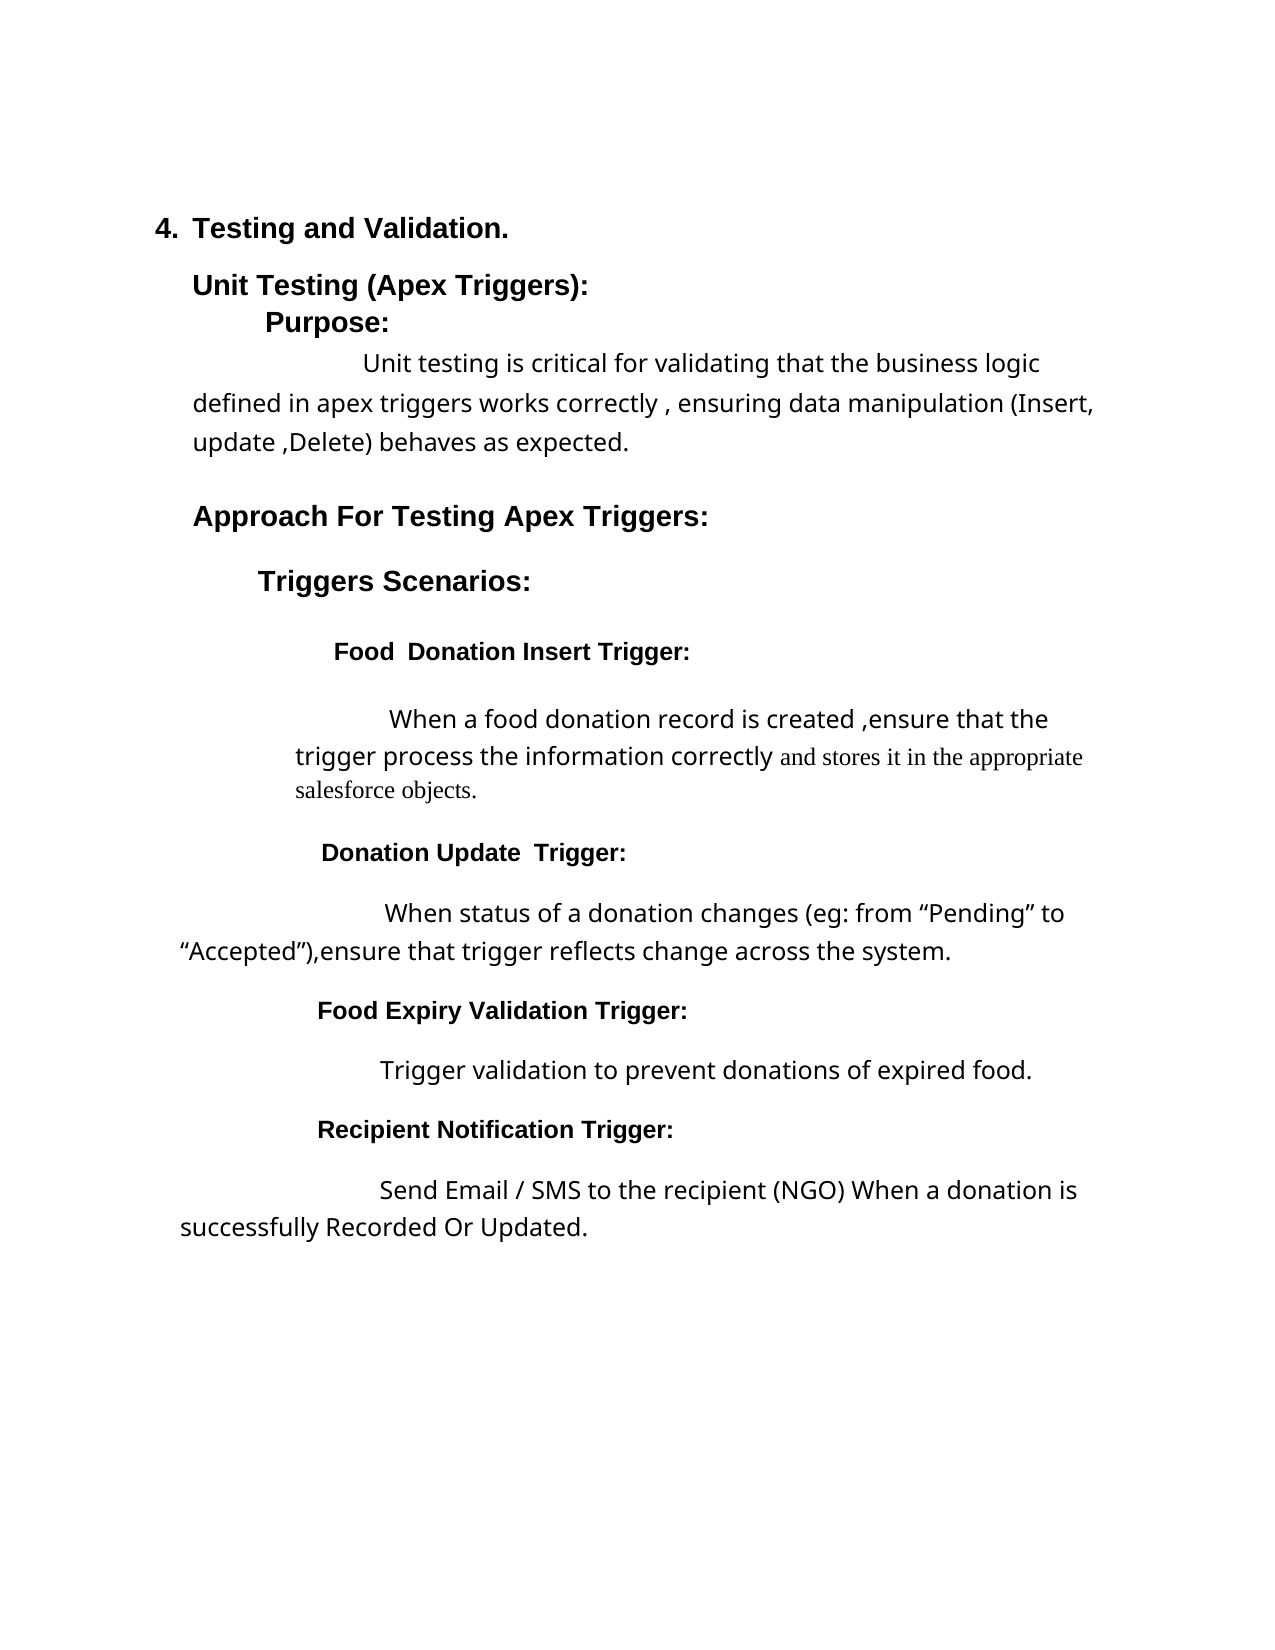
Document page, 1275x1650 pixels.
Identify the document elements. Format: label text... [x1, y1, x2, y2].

text When a food donation record is created ,ensure that the trigger process the information correctly and stores it in the appropriate salesforce objects. [295, 701, 1116, 804]
text Unit testing is critical for validating that the business logic defined in apex triggers works correctly , ensuring data manipulation (Insert, update ,Delete) behaves as expected. [192, 346, 1116, 458]
subtitle Testing and Validation. [155, 211, 1275, 245]
text Send Email / SMS to the recipient (NGO) When a donation is successfully Recorded Or Updated. [180, 1173, 1116, 1244]
subtitle Food Expiry Validation Trigger: [317, 996, 1275, 1025]
subtitle Donation Update Trigger: [321, 838, 1275, 867]
text Unit Testing (Apex Triggers): Purpose: [192, 268, 651, 338]
subtitle Approach For Testing Apex Triggers: Triggers Scenarios: [192, 499, 749, 598]
subtitle Food Donation Insert Trigger: [333, 637, 1275, 666]
subtitle Recipient Notification Trigger: [317, 1115, 1275, 1144]
text Trigger validation to prevent donations of expired food. [380, 1053, 1275, 1087]
text When status of a donation changes (eg: from “Pending” to “Accepted”),ensure that trigger reflects change across the system. [180, 896, 1116, 967]
